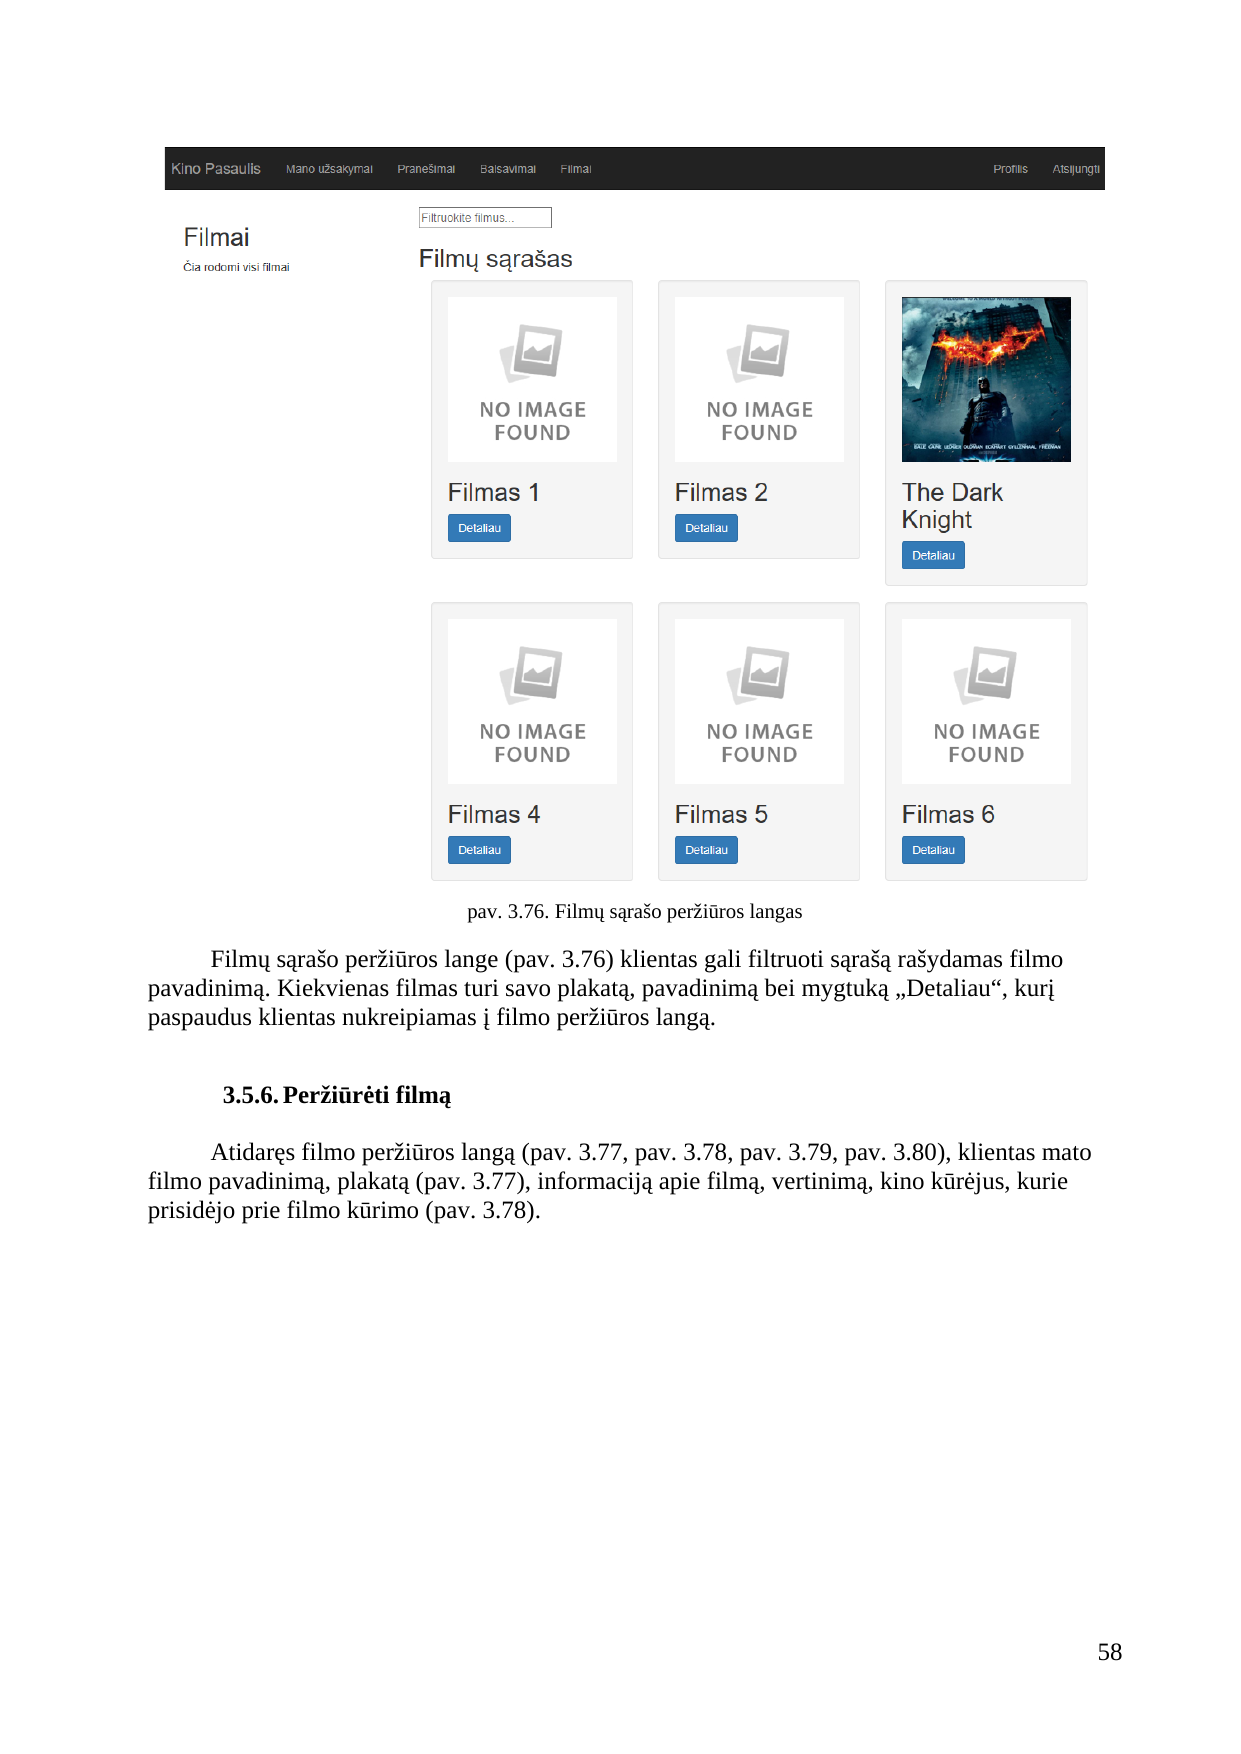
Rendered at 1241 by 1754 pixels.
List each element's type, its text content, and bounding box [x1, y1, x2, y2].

picture [164, 147, 1105, 900]
subtitle Peržiūrėti filmą [223, 1080, 1122, 1109]
